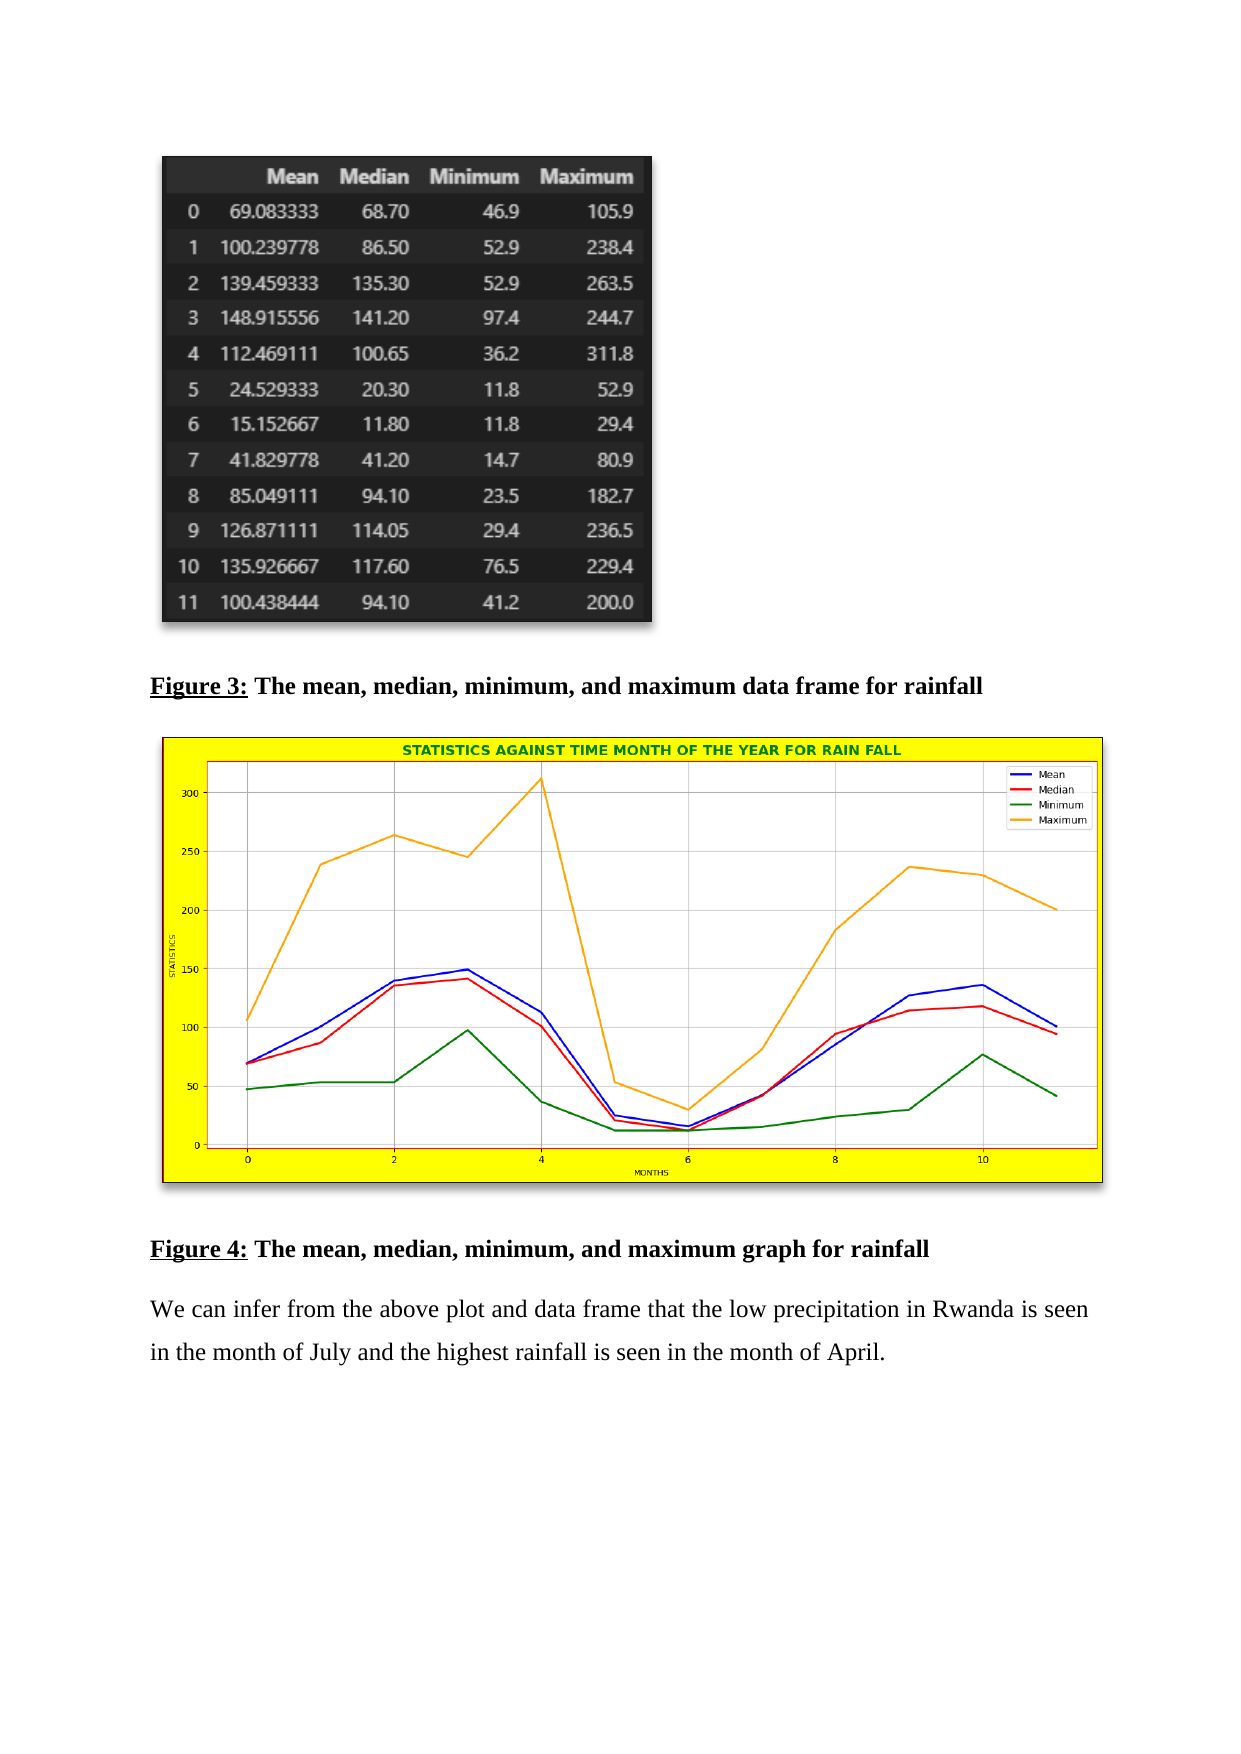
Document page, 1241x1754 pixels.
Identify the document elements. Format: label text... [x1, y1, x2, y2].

text Figure 4: The mean, median, minimum, and maximum graph for rainfall [150, 1234, 1090, 1263]
picture [163, 738, 1102, 1182]
text We can infer from the above plot and data frame that the low precipitation in Rwanda is seen in the month of July and the highest rainfall is seen in the month of April. [150, 1294, 1090, 1366]
picture [163, 157, 651, 621]
text Figure 3: The mean, median, minimum, and maximum data frame for rainfall [150, 671, 1090, 700]
